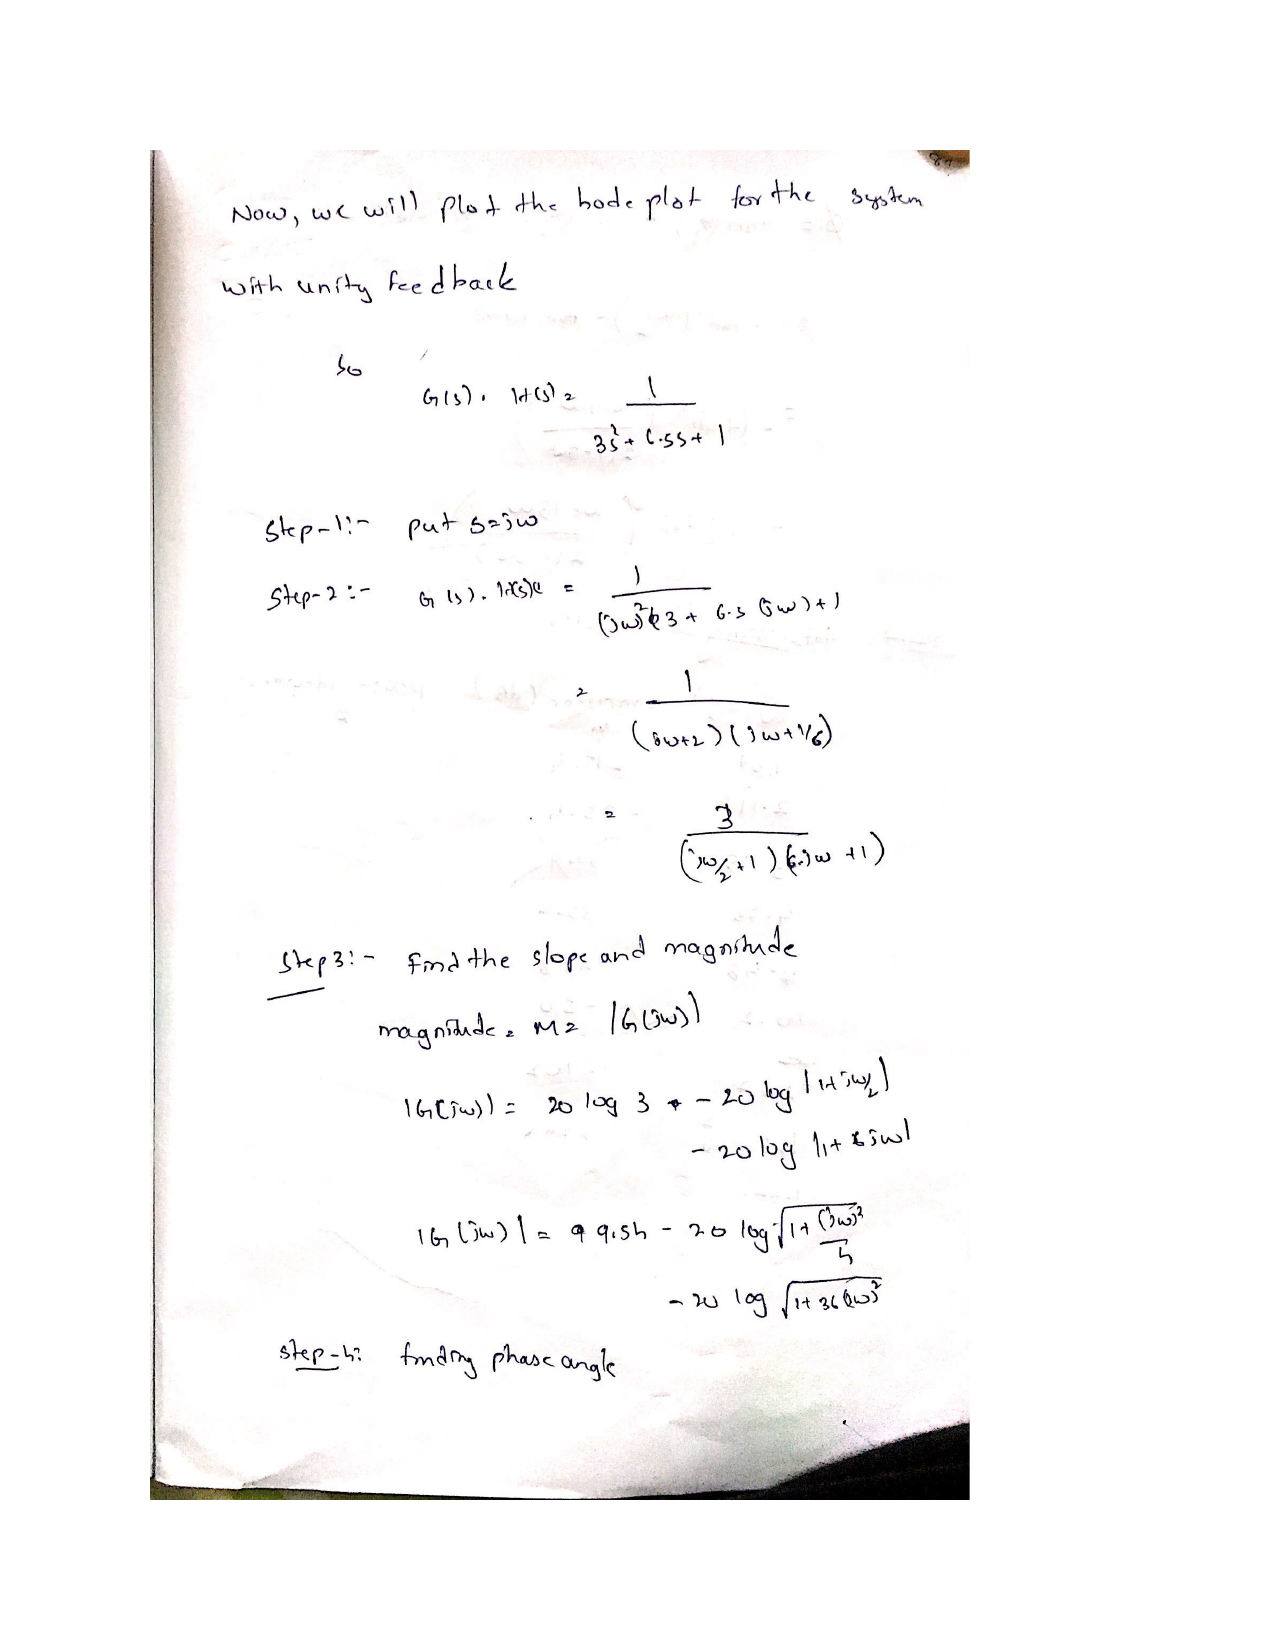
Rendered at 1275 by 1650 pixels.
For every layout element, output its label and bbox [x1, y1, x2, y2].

picture [150, 150, 970, 1500]
